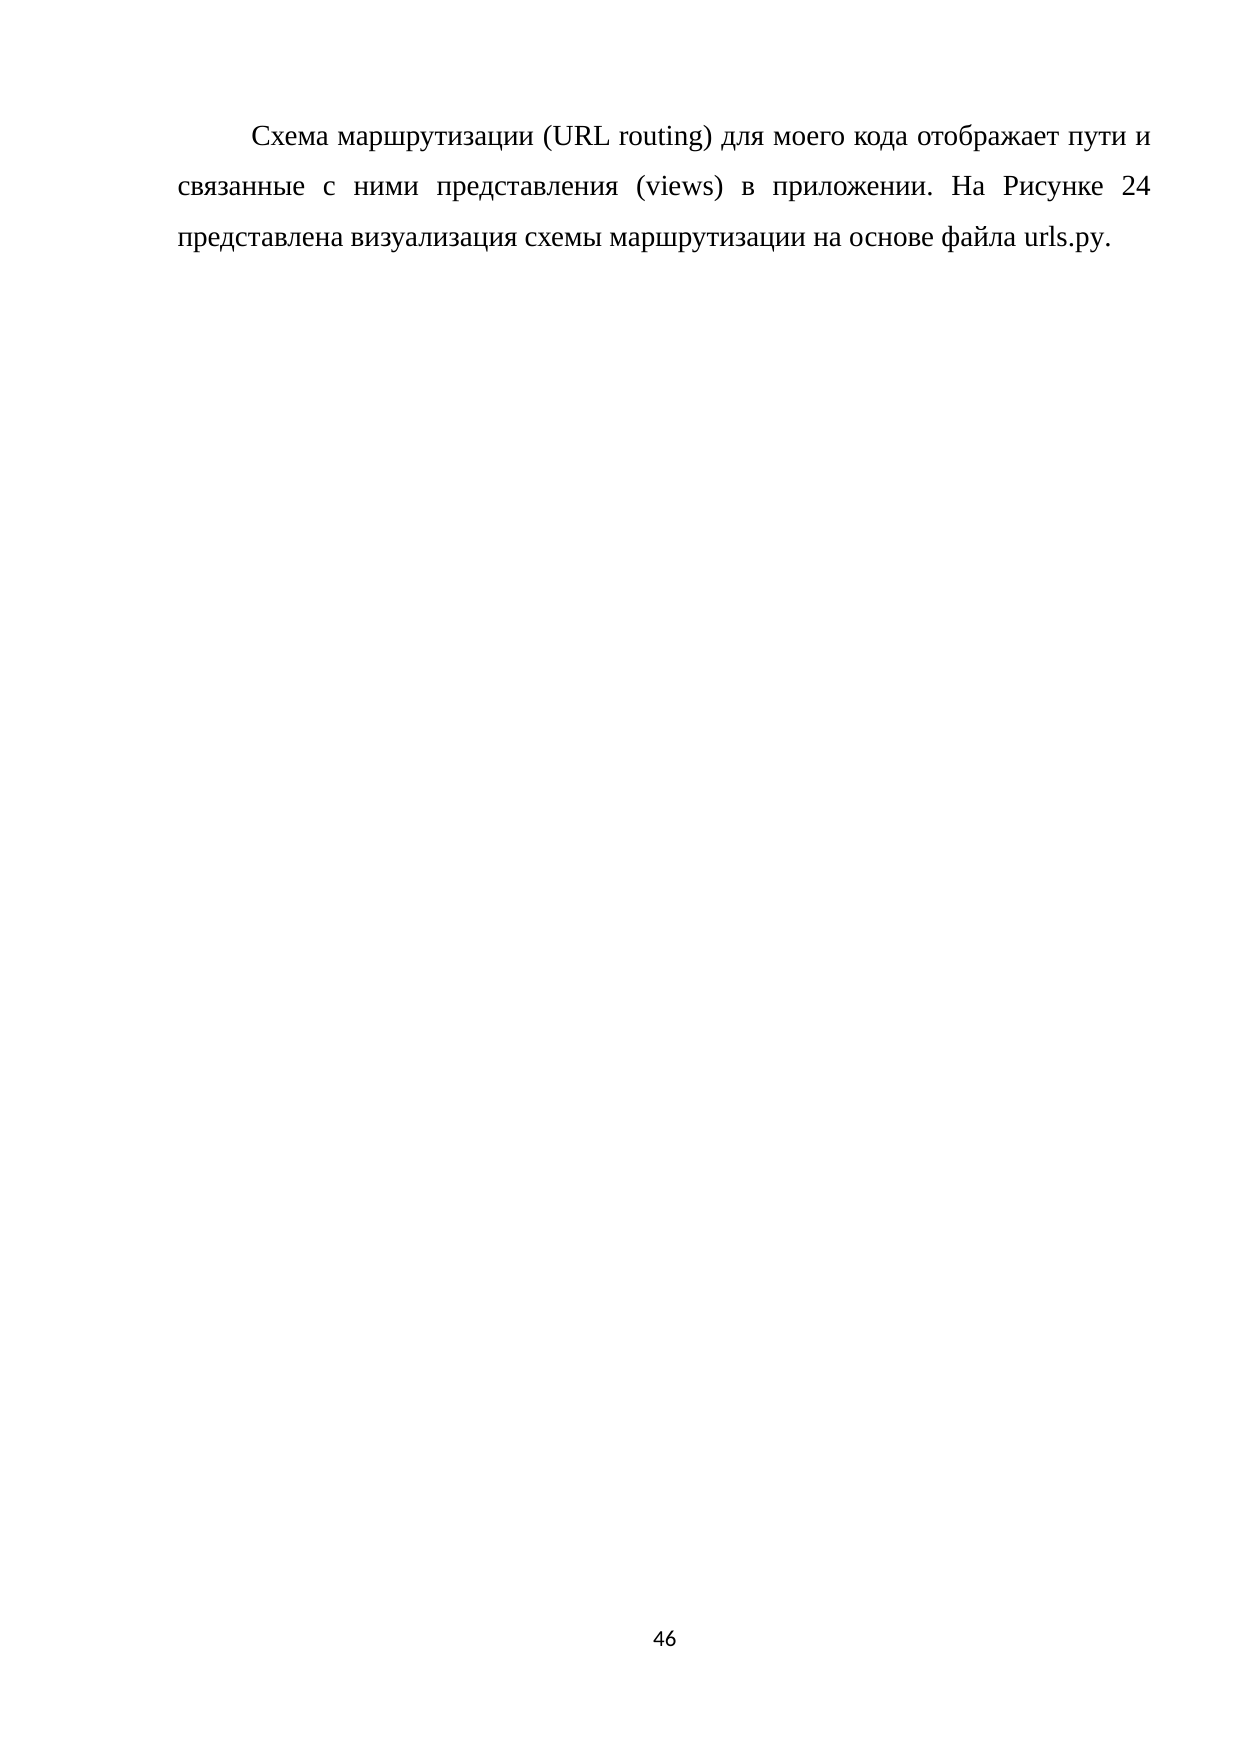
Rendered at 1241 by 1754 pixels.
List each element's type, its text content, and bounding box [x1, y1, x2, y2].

text Схема маршрутизации (URL routing) для моего кода отображает пути и связанные с ними представления (views) в приложении. На Рисунке 24 представлена визуализация схемы маршрутизации на основе файла urls.py. [177, 118, 1152, 252]
